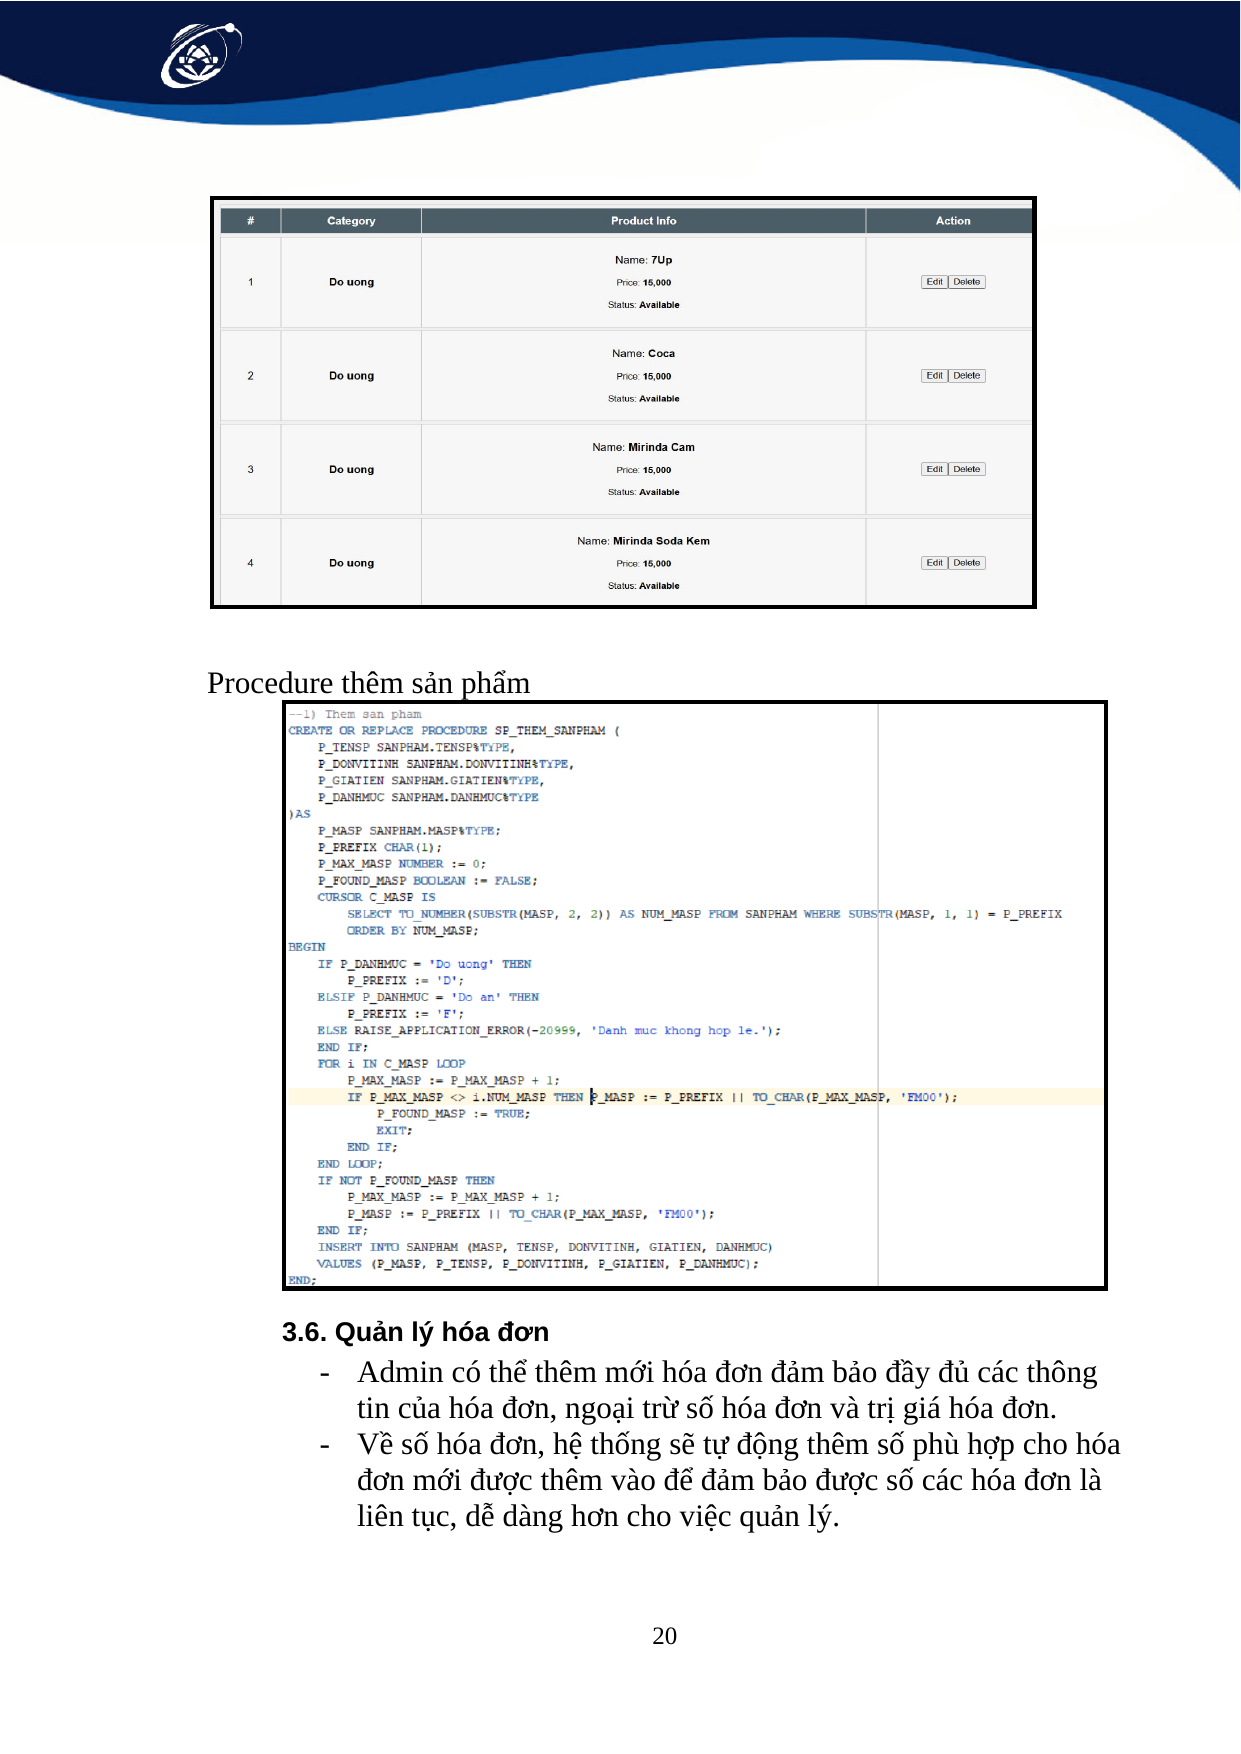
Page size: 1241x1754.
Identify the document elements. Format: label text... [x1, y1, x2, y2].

list Về số hóa đơn, hệ thống sẽ tự động thêm số phù hợp cho hóa đơn mới được thêm vào để đảm bảo được số các hóa đơn là liên tục, dễ dàng hơn cho việc quản lý. [319, 1425, 1122, 1533]
picture [0, 1, 1241, 245]
text Procedure thêm sản phẩm [207, 664, 1122, 700]
list Admin có thể thêm mới hóa đơn đảm bảo đầy đủ các thông tin của hóa đơn, ngoại trừ số hóa đơn và trị giá hóa đơn. [319, 1353, 1122, 1425]
picture [286, 704, 1104, 1286]
picture [214, 200, 1032, 605]
subtitle 3.6. Quản lý hóa đơn [207, 1316, 1122, 1347]
